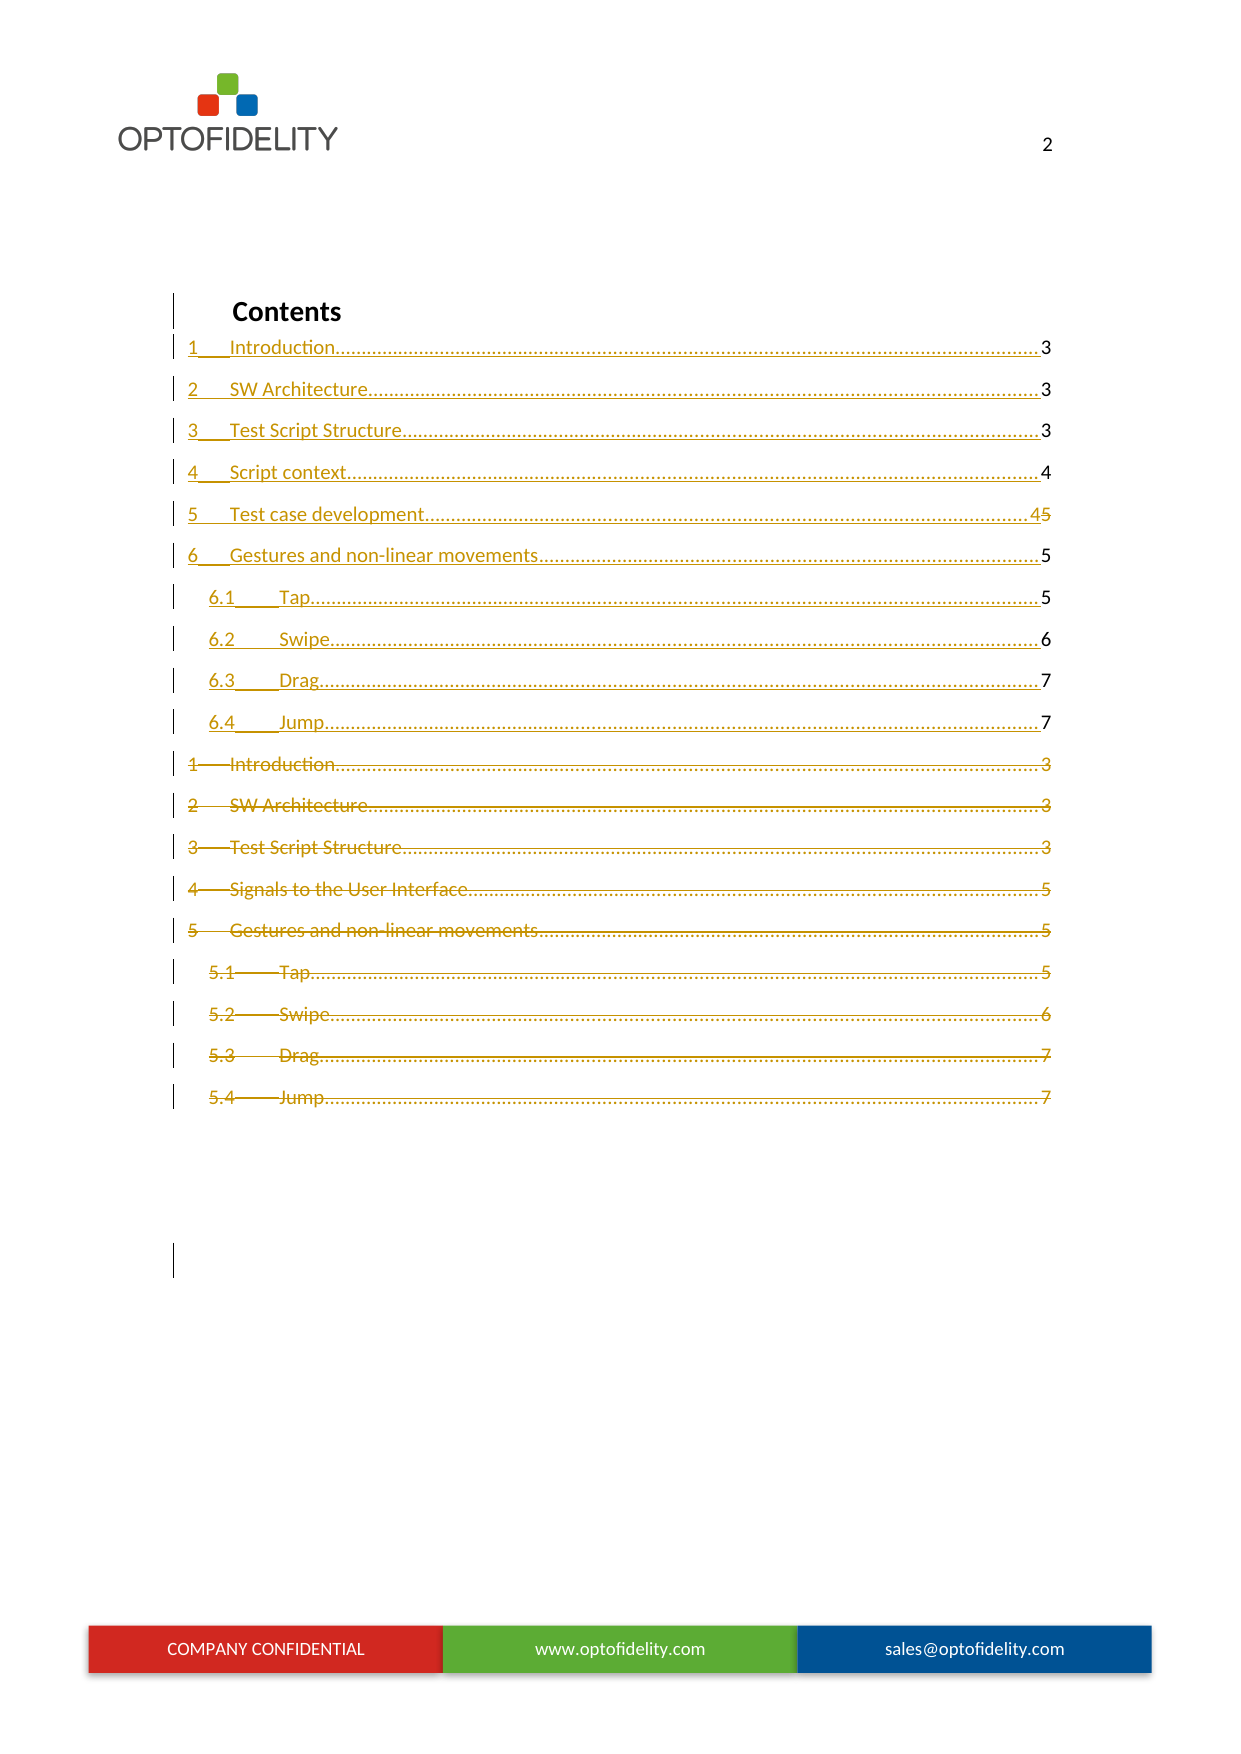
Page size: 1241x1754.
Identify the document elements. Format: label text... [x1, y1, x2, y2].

subtitle Contents [232, 293, 1053, 329]
text 4 [187, 459, 1053, 484]
text 7 [208, 709, 1053, 734]
text 5 [187, 543, 1053, 568]
text 3 [187, 334, 1053, 359]
text 6 [208, 626, 1053, 651]
text 3 [187, 418, 1053, 443]
text 7 [208, 668, 1053, 693]
text 3 [187, 376, 1053, 401]
text 5 [208, 584, 1053, 609]
